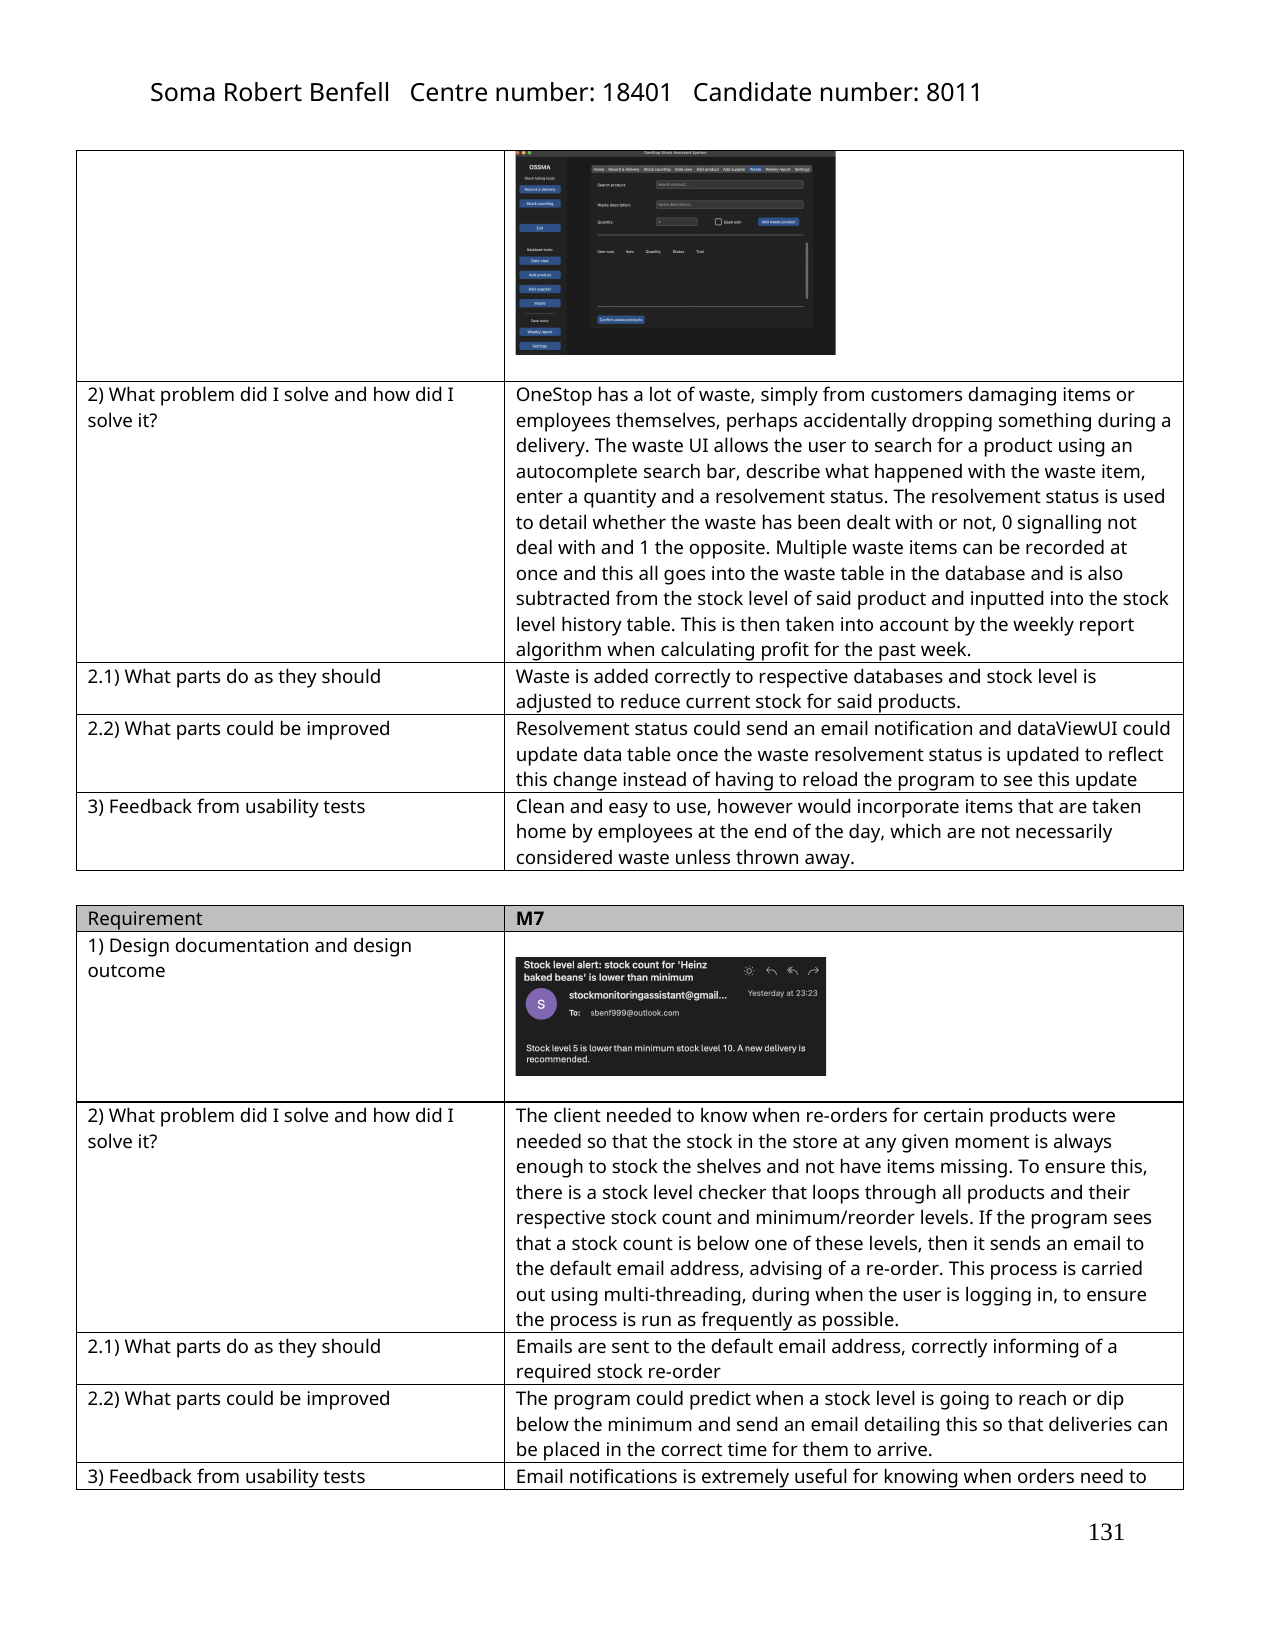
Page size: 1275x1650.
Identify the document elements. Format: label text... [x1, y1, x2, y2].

table_header M7 [505, 906, 1183, 931]
table_header Requirement [77, 906, 504, 931]
table_cell The program could predict when a stock level is going to reach or dip below the minimum and send an email detailing this so that deliveries can be placed in the correct time for them to arrive. [505, 1385, 1183, 1462]
picture [515, 957, 827, 1076]
table_cell 2) What problem did I solve and how did I solve it? [77, 1103, 504, 1332]
table_cell 2.2) What parts could be improved [77, 1385, 504, 1462]
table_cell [77, 1463, 504, 1488]
table_cell Clean and easy to use, however would incorporate items that are taken home by employees at the end of the day, which are not necessarily considered waste unless thrown away. [505, 793, 1183, 869]
picture [515, 151, 836, 355]
table_cell 1) Design documentation and design outcome [77, 932, 504, 1101]
table_cell [505, 932, 1183, 1101]
table_cell OneStop has a lot of waste, simply from customers damaging items or employees themselves, perhaps accidentally dropping something during a delivery. The waste UI allows the user to search for a product using an autocomplete search bar, describe what happened with the waste item, enter a quantity and a resolvement status. The resolvement status is used to detail whether the waste has been dealt with or not, 0 signalling not deal with and 1 the opposite. Multiple waste items can be recorded at once and this all goes into the waste table in the database and is also subtracted from the stock level of said product and inputted into the stock level history table. This is then taken into account by the weekly report algorithm when calculating profit for the past week. [505, 382, 1183, 662]
table_cell 2) What problem did I solve and how did I solve it? [77, 382, 504, 662]
table_cell 2.1) What parts do as they should [77, 1333, 504, 1384]
table_cell The client needed to know when re-orders for certain products were needed so that the stock in the store at any given moment is always enough to stock the shelves and not have items missing. To ensure this, there is a stock level checker that loops through all products and their respective stock count and minimum/reorder levels. If the program sees that a stock count is below one of these levels, then it sends an email to the default email address, advising of a re-order. This process is carried out using multi-threading, during when the user is logging in, to ensure the process is run as frequently as possible. [505, 1103, 1183, 1332]
table_cell Emails are sent to the default email address, correctly informing of a required stock re-order [505, 1333, 1183, 1384]
table_cell Resolvement status could send an email notification and dataViewUI could update data table once the waste resolvement status is updated to reflect this change instead of having to reload the program to see this update [505, 715, 1183, 792]
table_cell Waste is added correctly to respective databases and stock level is adjusted to reduce current stock for said products. [505, 663, 1183, 714]
table_cell 2.2) What parts could be improved [77, 715, 504, 792]
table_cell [77, 151, 504, 381]
table_cell 3) Feedback from usability tests [77, 793, 504, 869]
table_cell [505, 151, 1183, 381]
table_cell 2.1) What parts do as they should [77, 663, 504, 714]
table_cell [505, 1463, 1183, 1488]
